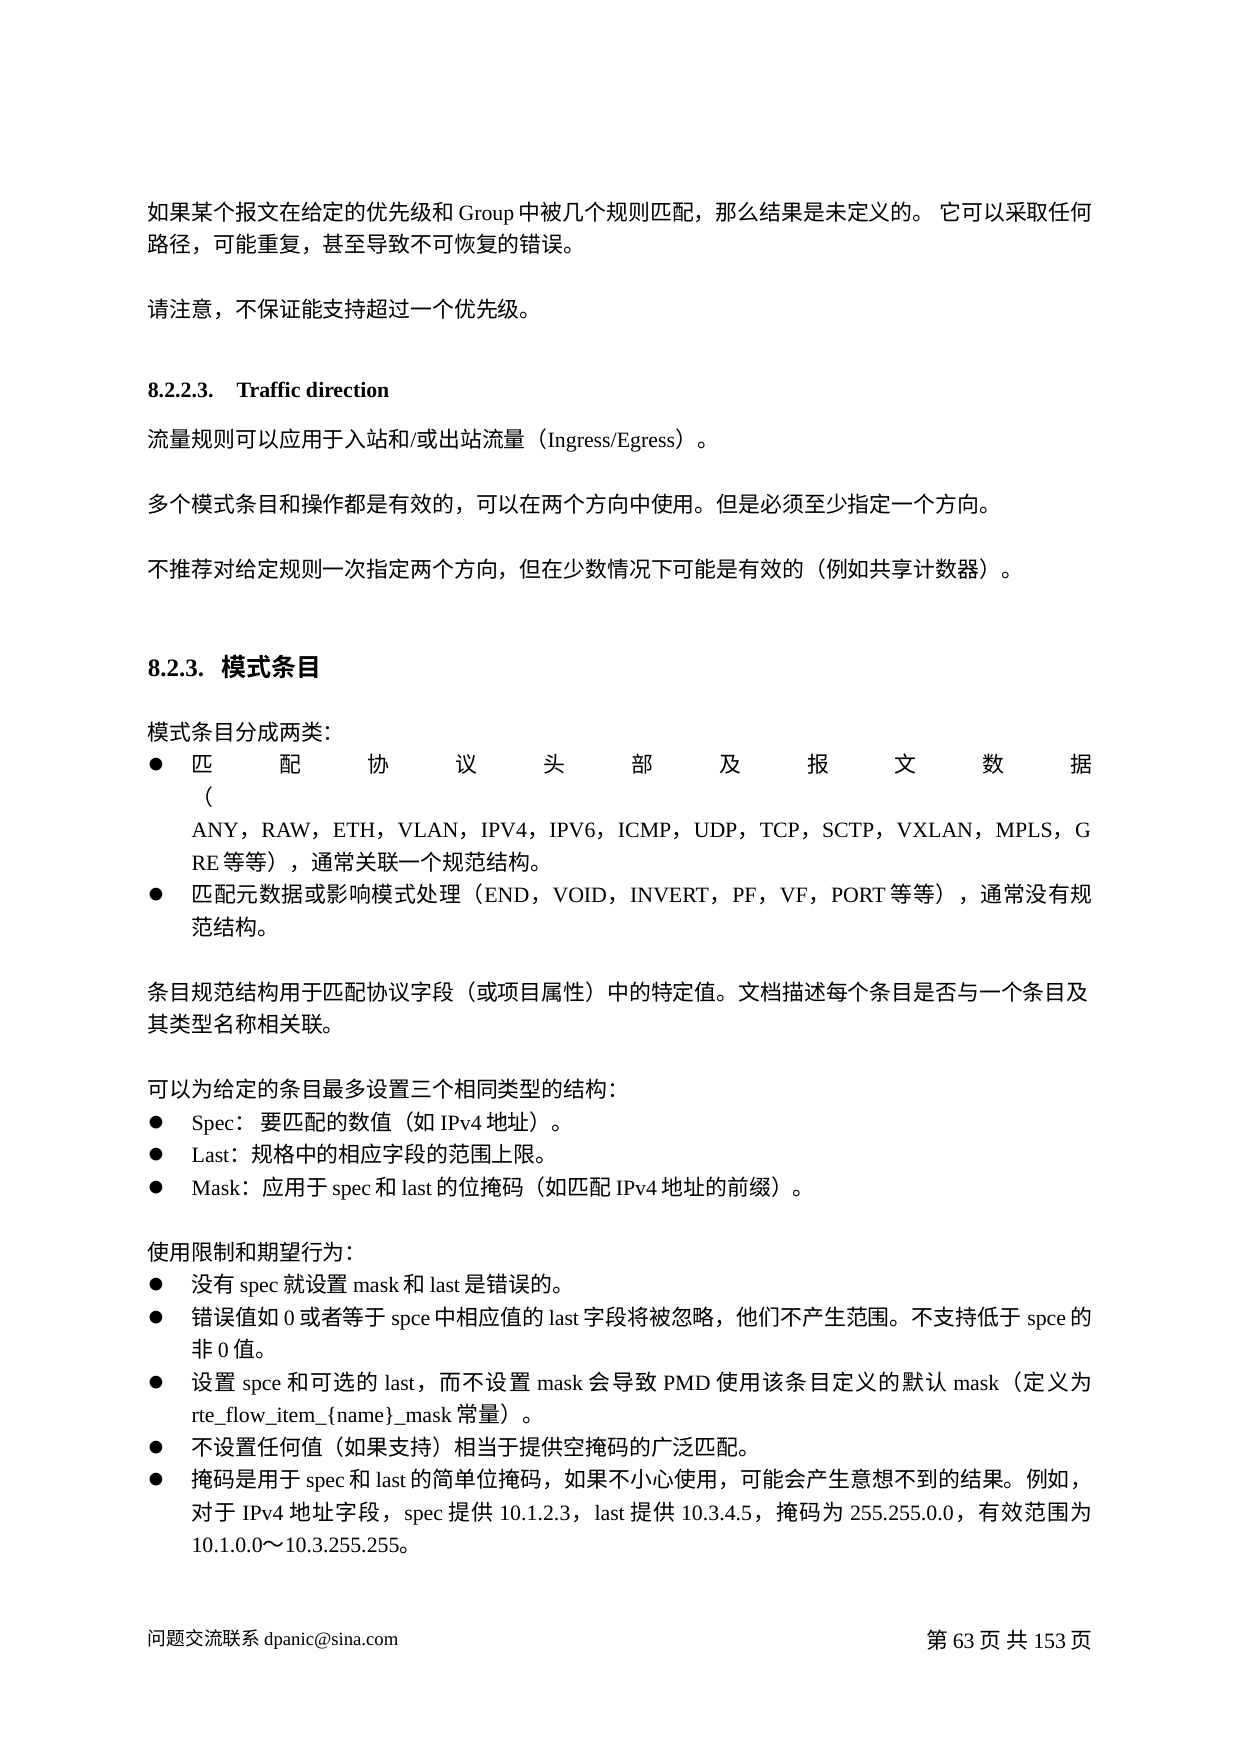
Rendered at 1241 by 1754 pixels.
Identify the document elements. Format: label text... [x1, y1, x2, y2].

list 没有spec就设置mask和last是错误的。 [148, 1267, 1092, 1299]
text 如果某个报文在给定的优先级和Group中被几个规则匹配，那么结果是未定义的。 它可以采取任何路径，可能重复，甚至导致不可恢复的错误。 [148, 194, 1092, 259]
list 匹配协议头部及报文数据（ANY，RAW，ETH，VLAN，IPV4，IPV6，ICMP，UDP，TCP，SCTP，VXLAN，MPLS，GRE等等），通常关联一个规范结构。 [148, 747, 1092, 877]
text 可以为给定的条目最多设置三个相同类型的结构： [148, 1072, 1092, 1104]
text 不推荐对给定规则一次指定两个方向，但在少数情况下可能是有效的（例如共享计数器）。 [148, 552, 1092, 584]
list Last：规格中的相应字段的范围上限。 [148, 1137, 1092, 1169]
text 请注意，不保证能支持超过一个优先级。 [148, 292, 1092, 324]
list 错误值如0或者等于spce中相应值的last字段将被忽略，他们不产生范围。不支持低于spce的非0值。 [148, 1299, 1092, 1364]
subtitle Traffic direction [148, 373, 1092, 406]
text 条目规范结构用于匹配协议字段（或项目属性）中的特定值。文档描述每个条目是否与一个条目及其类型名称相关联。 [148, 974, 1092, 1039]
list 匹配元数据或影响模式处理（END，VOID，INVERT，PF，VF，PORT等等），通常没有规范结构。 [148, 877, 1092, 942]
list 掩码是用于spec和last的简单位掩码，如果不小心使用，可能会产生意想不到的结果。例如，对于IPv4地址字段，spec提供10.1.2.3，last提供10.3.4.5，掩码为255.255.0.0，有效范围为10.1.0.0～10.3.255.255。 [148, 1462, 1092, 1559]
subtitle 模式条目 [148, 633, 1092, 698]
list Mask：应用于spec和last的位掩码（如匹配IPv4地址的前缀）。 [148, 1169, 1092, 1202]
list 设置spce和可选的last，而不设置mask会导致PMD使用该条目定义的默认mask（定义为rte_flow_item_{name}_mask常量）。 [148, 1364, 1092, 1429]
list 不设置任何值（如果支持）相当于提供空掩码的广泛匹配。 [148, 1429, 1092, 1462]
text 多个模式条目和操作都是有效的，可以在两个方向中使用。但是必须至少指定一个方向。 [148, 487, 1092, 519]
list Spec： 要匹配的数值（如IPv4地址）。 [148, 1104, 1092, 1137]
text 模式条目分成两类： [148, 714, 1092, 747]
text 使用限制和期望行为： [148, 1234, 1092, 1267]
text 流量规则可以应用于入站和/或出站流量（Ingress/Egress）。 [148, 422, 1092, 454]
